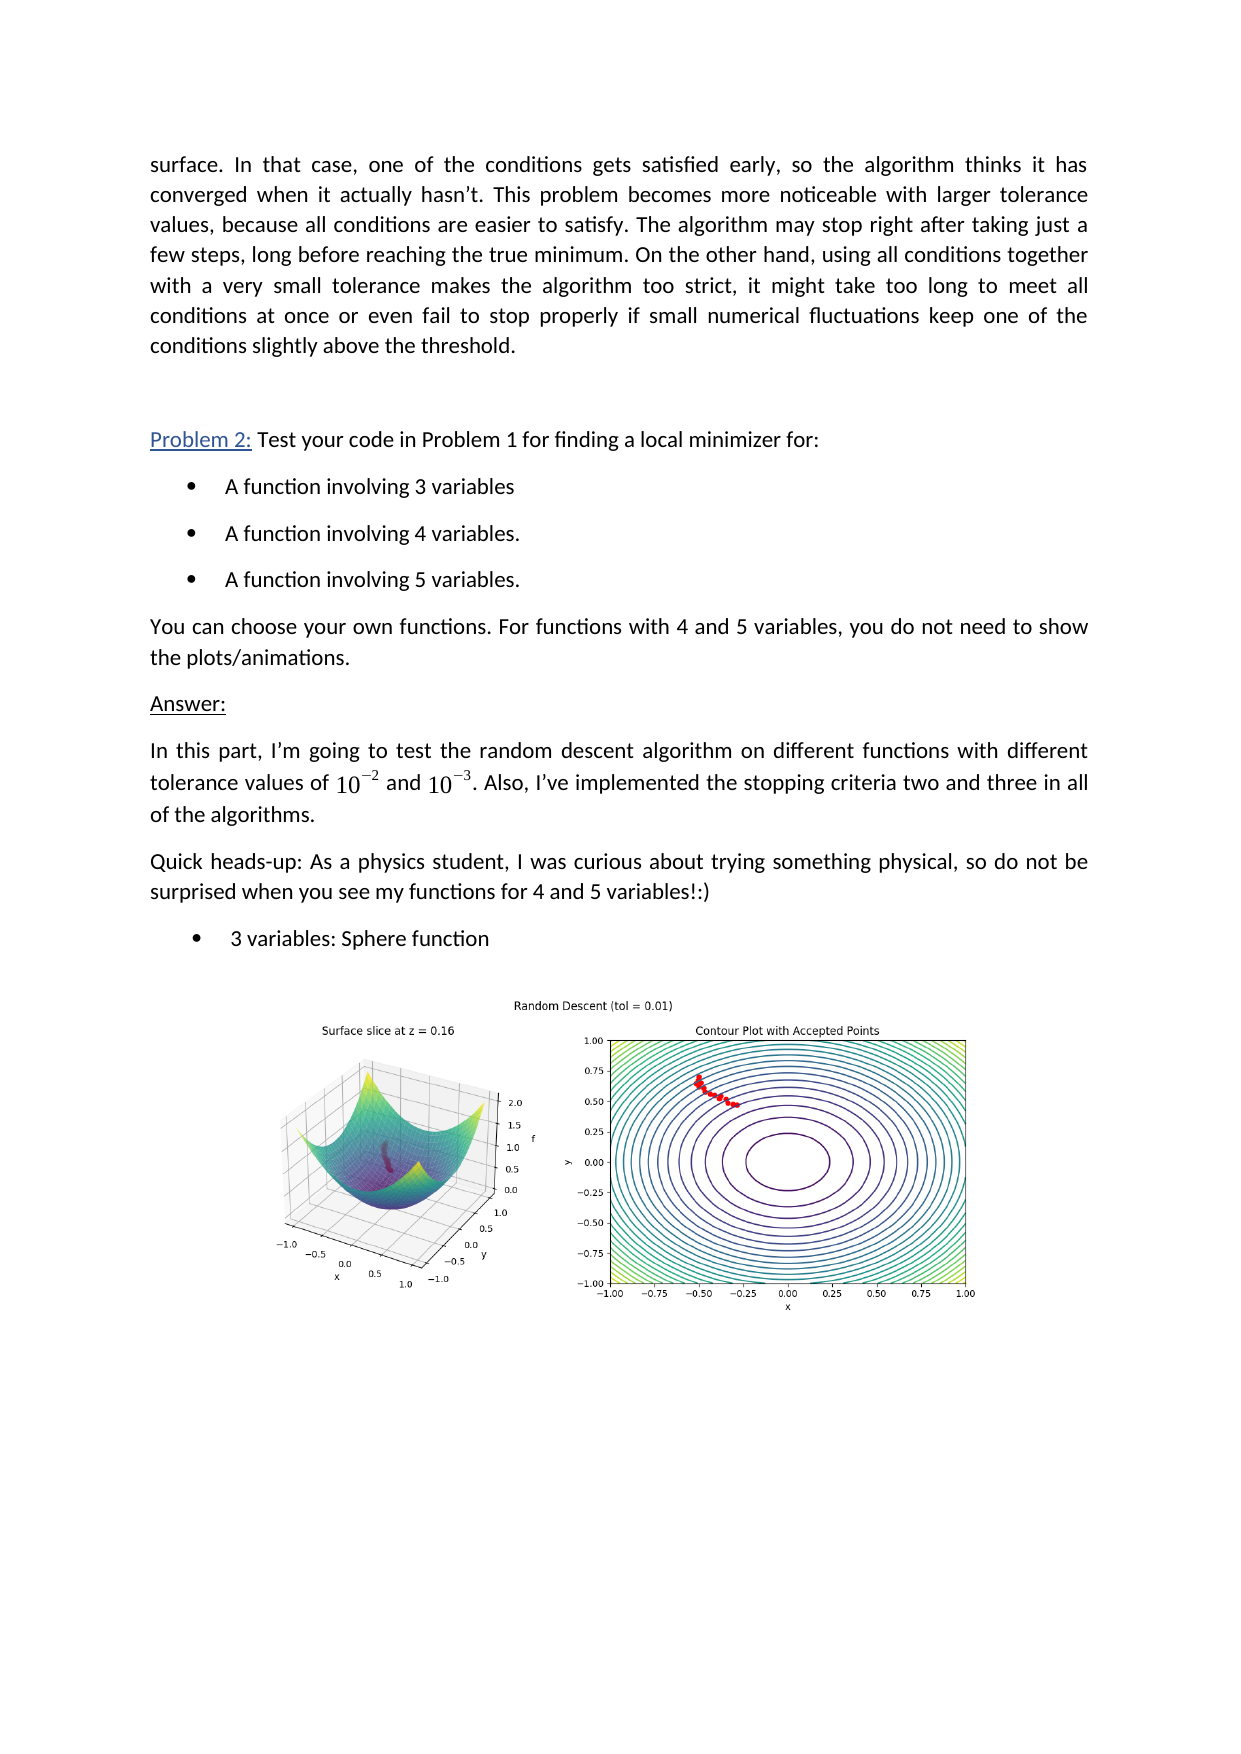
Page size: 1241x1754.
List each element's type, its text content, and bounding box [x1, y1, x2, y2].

text Quick heads-up: As a physics student, I was curious about trying something physical, so do not be surprised when you see my functions for 4 and 5 variables!:) [150, 847, 1090, 905]
list A function involving 4 variables. [187, 519, 1090, 547]
text In this part, I’m going to test the random descent algorithm on different functions with different tolerance values of and . Also, I’ve implemented the stopping criteria two and three in all of the algorithms. [150, 736, 1090, 828]
list A function involving 3 variables [187, 472, 1090, 500]
text You can choose your own functions. For functions with 4 and 5 variables, you do not need to show the plots/animations. [150, 612, 1090, 671]
text Answer: [150, 689, 1090, 718]
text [150, 150, 1090, 359]
picture [260, 994, 980, 1318]
list A function involving 5 variables. [187, 566, 1090, 594]
text Problem 2: Test your code in Problem 1 for finding a local minimizer for: [150, 425, 1090, 453]
list 3 variables: Sphere function [193, 924, 1090, 952]
